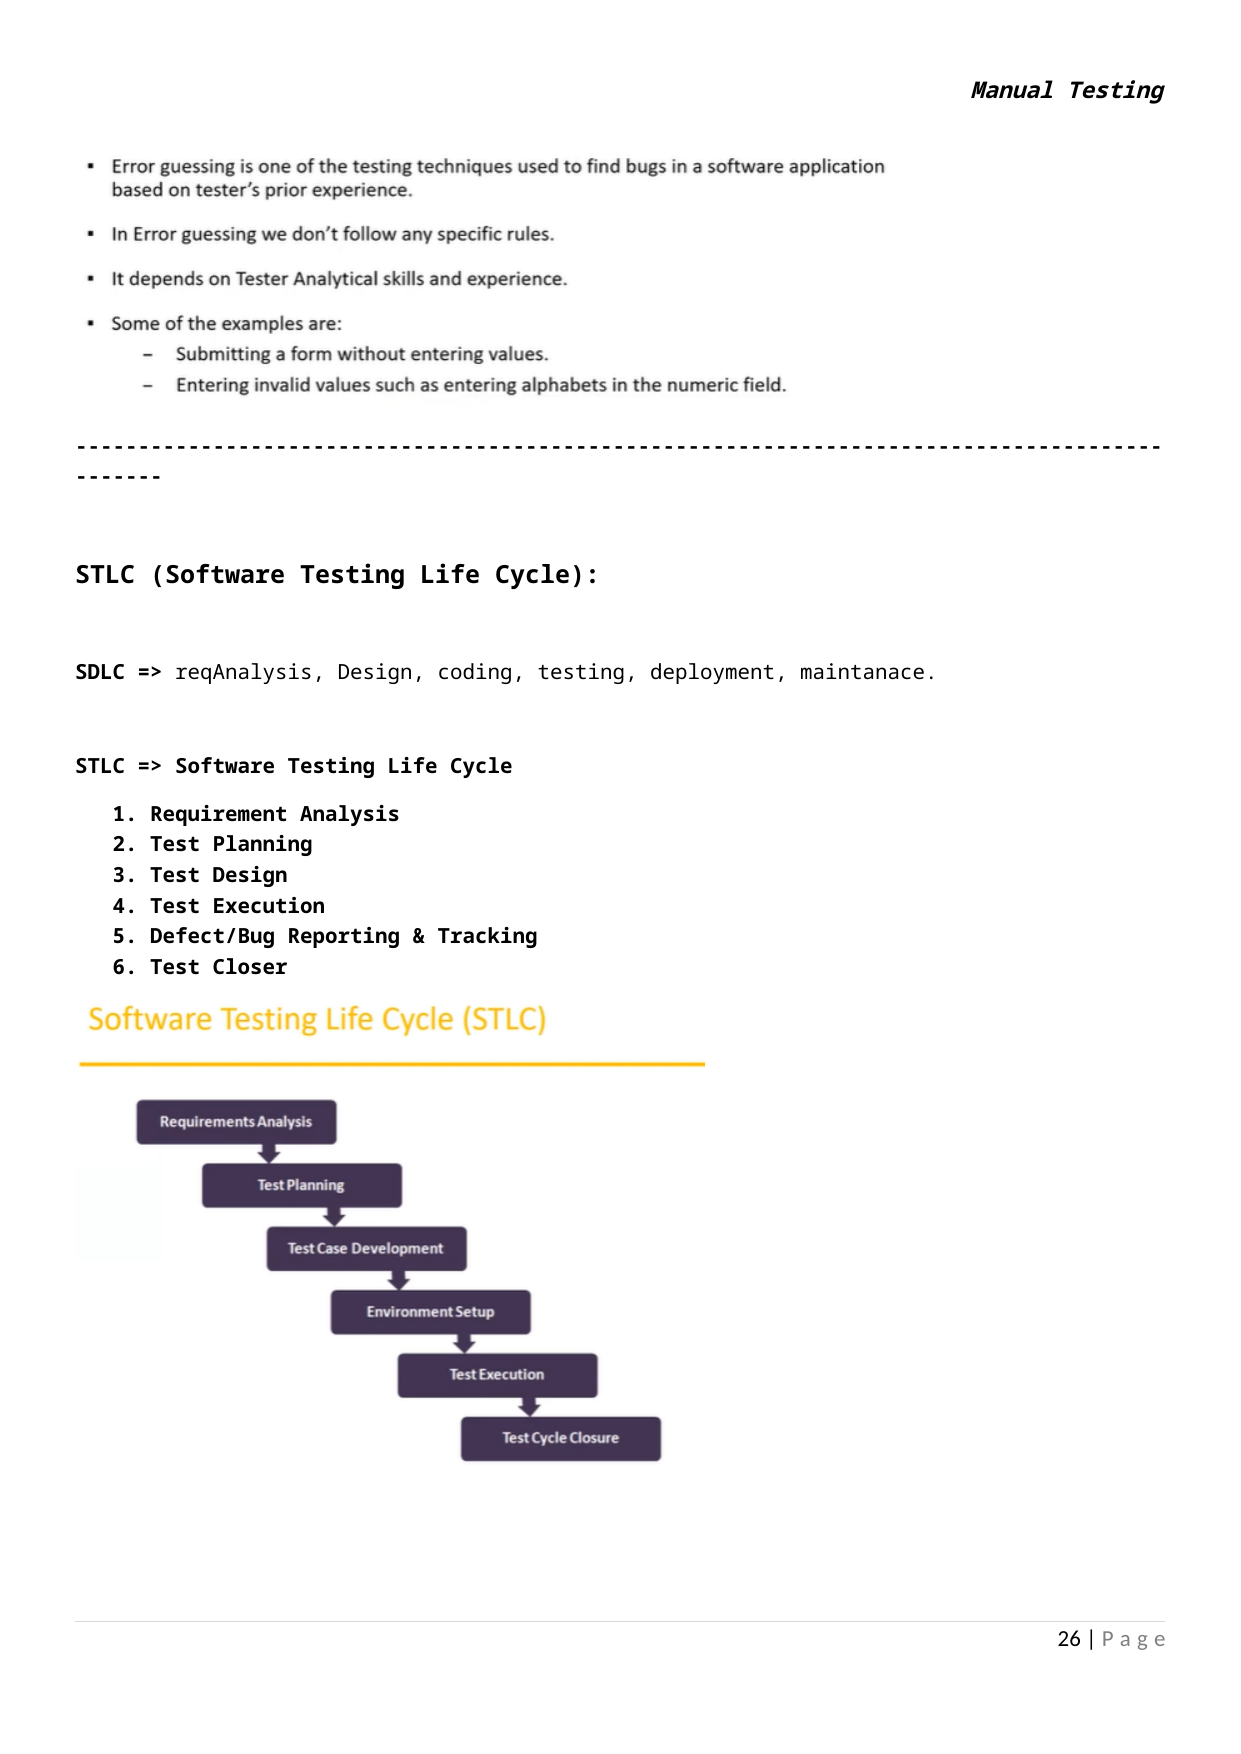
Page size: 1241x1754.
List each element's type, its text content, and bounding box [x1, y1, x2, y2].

text ---------------------------------------------------------------------------------------------- [75, 431, 1165, 490]
list Test Planning [112, 829, 1165, 858]
text STLC (Software Testing Life Cycle): [75, 556, 1165, 590]
list Test Execution [112, 891, 1165, 919]
picture [75, 152, 893, 413]
picture [75, 999, 705, 1467]
list Test Design [112, 860, 1165, 888]
list Defect/Bug Reporting & Tracking [112, 921, 1165, 950]
list Requirement Analysis [112, 799, 1165, 827]
text STLC => Software Testing Life Cycle [75, 752, 1165, 780]
text SDLC => reqAnalysis, Design, coding, testing, deployment, maintanace. [75, 657, 1165, 685]
list Test Closer [112, 952, 1165, 980]
